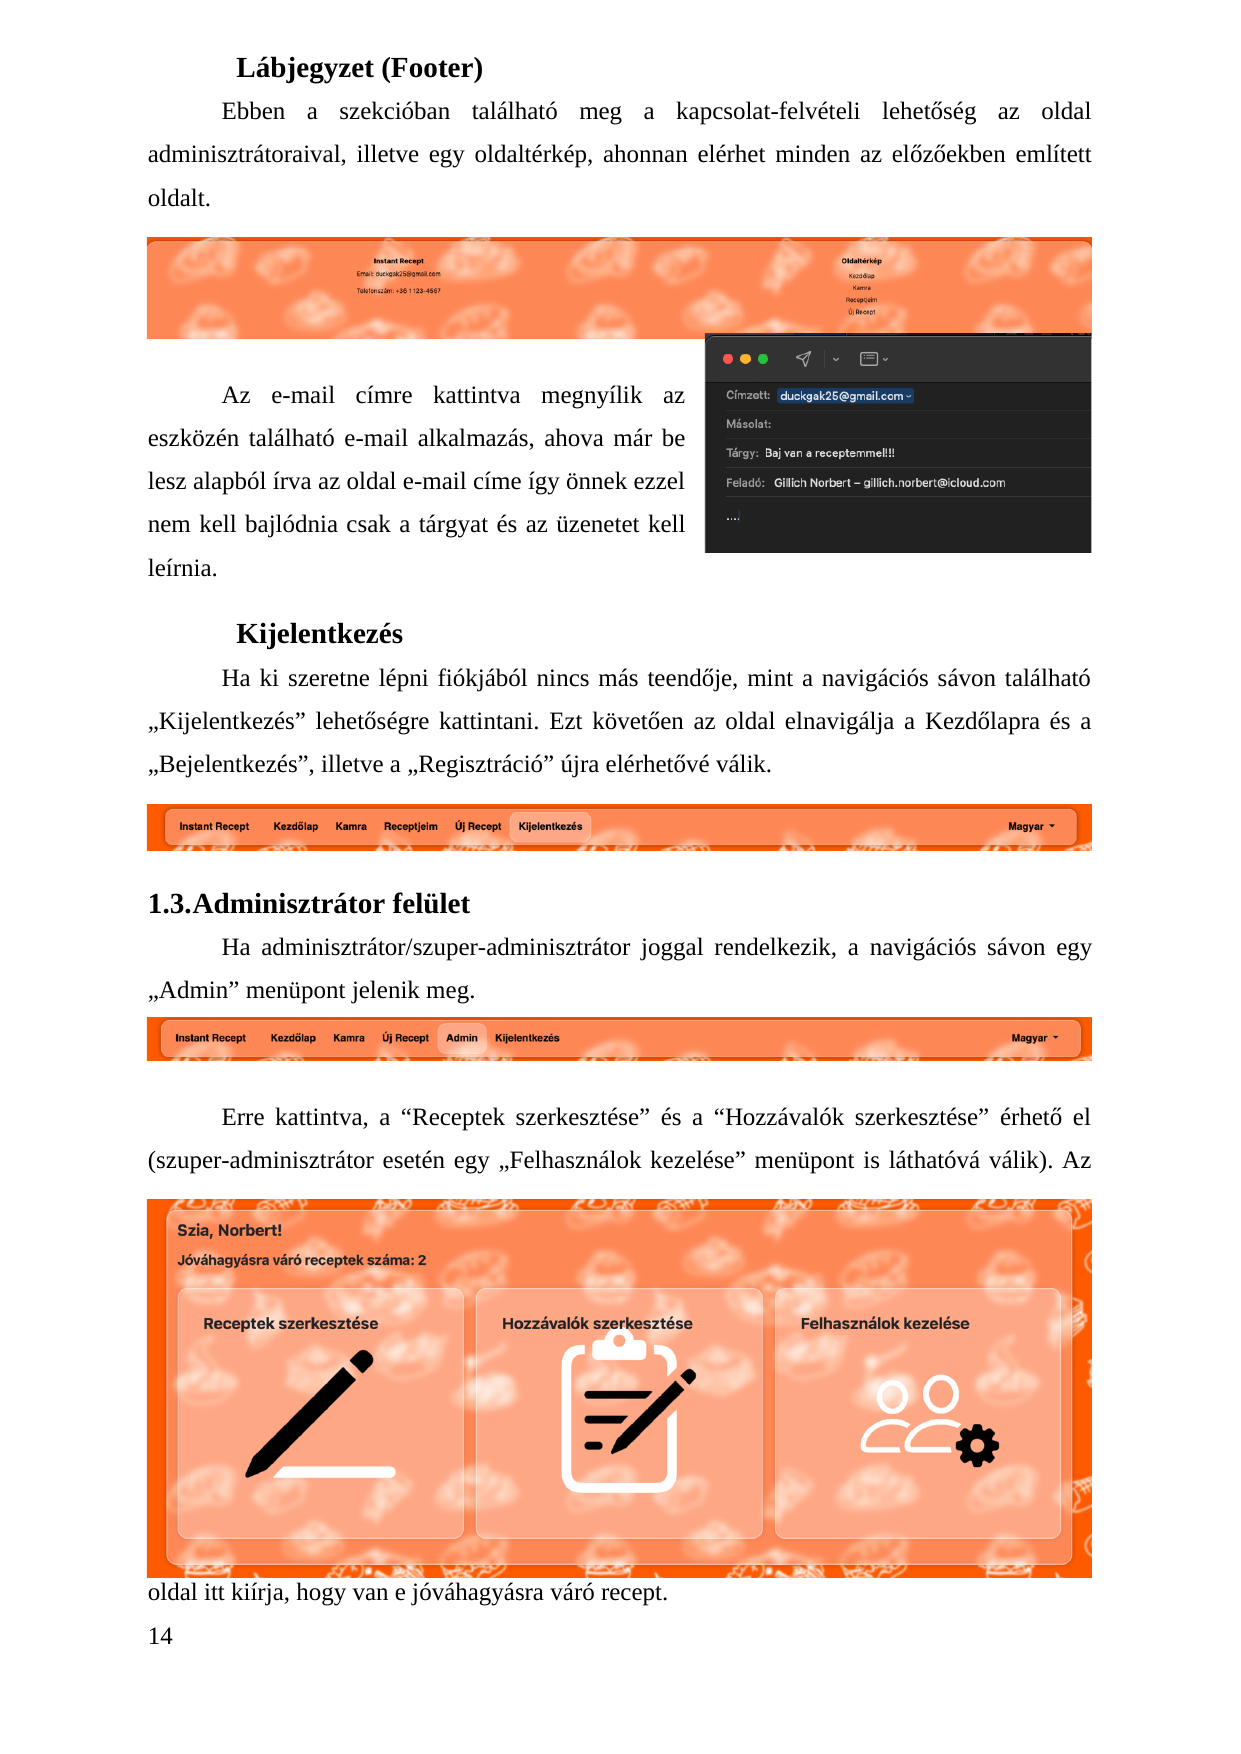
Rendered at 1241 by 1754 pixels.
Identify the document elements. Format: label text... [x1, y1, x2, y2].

text Ha ki szeretne lépni fiókjából nincs más teendője, mint a navigációs sávon található „Kijelentkezés” lehetőségre kattintani. Ezt követően az oldal elnavigálja a Kezdőlapra és a „Bejelentkezés”, illetve a „Regisztráció” újra elérhetővé válik. [148, 663, 1093, 778]
list Kijelentkezés [236, 617, 1093, 650]
picture [146, 1199, 1092, 1578]
picture [146, 237, 1092, 553]
text Ebben a szekcióban található meg a kapcsolat-felvételi lehetőség az oldal adminisztrátoraival, illetve egy oldaltérkép, ahonnan elérhet minden az előzőekben említett oldalt. [148, 96, 1093, 211]
picture [146, 804, 1092, 851]
picture [146, 1017, 1092, 1061]
list Lábjegyzet (Footer) [236, 50, 1093, 84]
text Ha adminisztrátor/szuper-adminisztrátor joggal rendelkezik, a navigációs sávon egy „Admin” menüpont jelenik meg. [148, 932, 1093, 1004]
